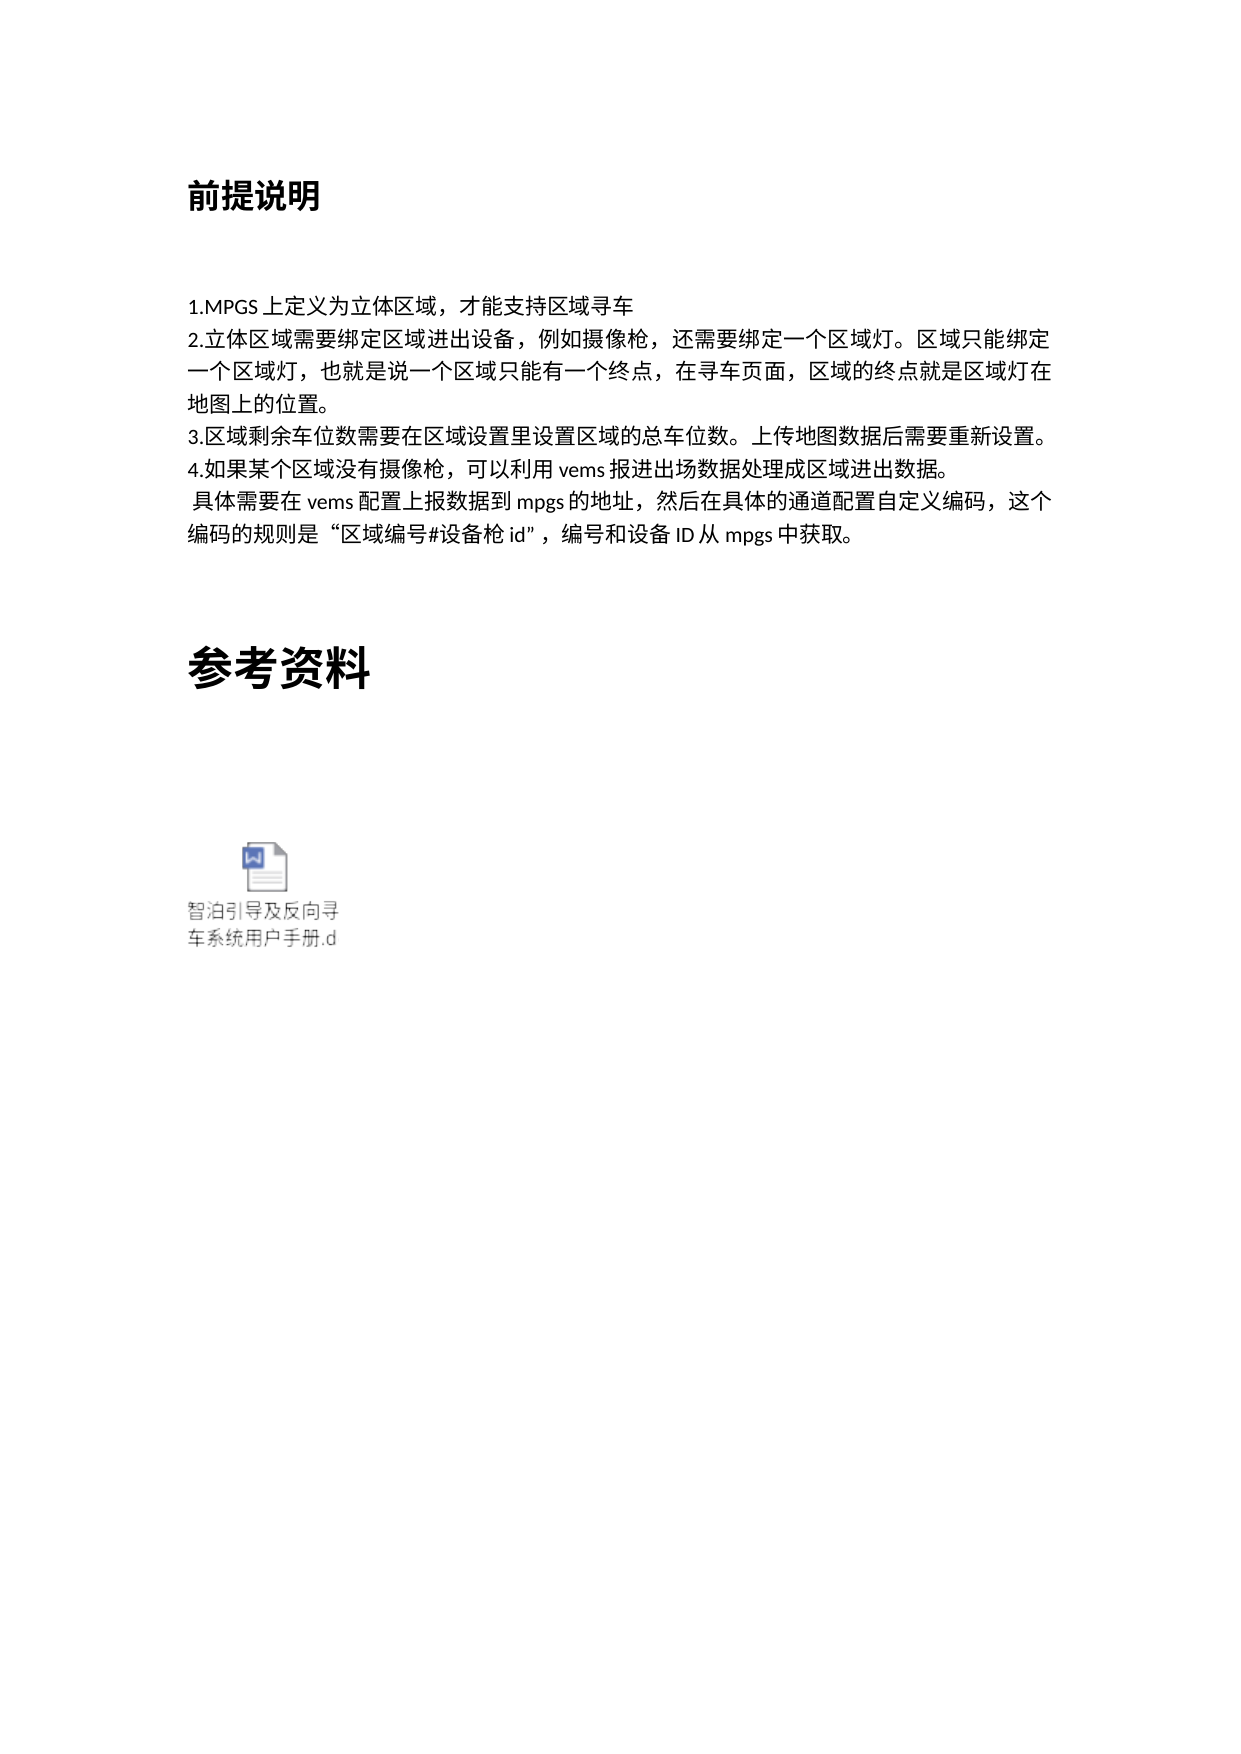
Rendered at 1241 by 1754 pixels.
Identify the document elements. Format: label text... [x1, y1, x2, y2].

list 具体需要在vems配置上报数据到mpgs的地址，然后在具体的通道配置自定义编码，这个编码的规则是“区域编号#设备枪id” ，编号和设备ID从mpgs中获取。 [187, 484, 1053, 549]
list 区域剩余车位数需要在区域设置里设置区域的总车位数。上传地图数据后需要重新设置。 [187, 419, 1053, 451]
list MPGS上定义为立体区域，才能支持区域寻车 [187, 289, 1053, 321]
subtitle 前提说明 [187, 162, 1053, 227]
list 立体区域需要绑定区域进出设备，例如摄像枪，还需要绑定一个区域灯。区域只能绑定一个区域灯，也就是说一个区域只能有一个终点，在寻车页面，区域的终点就是区域灯在地图上的位置。 [187, 321, 1053, 419]
list 如果某个区域没有摄像枪，可以利用vems报进出场数据处理成区域进出数据。 [187, 451, 1053, 484]
subtitle 参考资料 [187, 617, 1053, 714]
